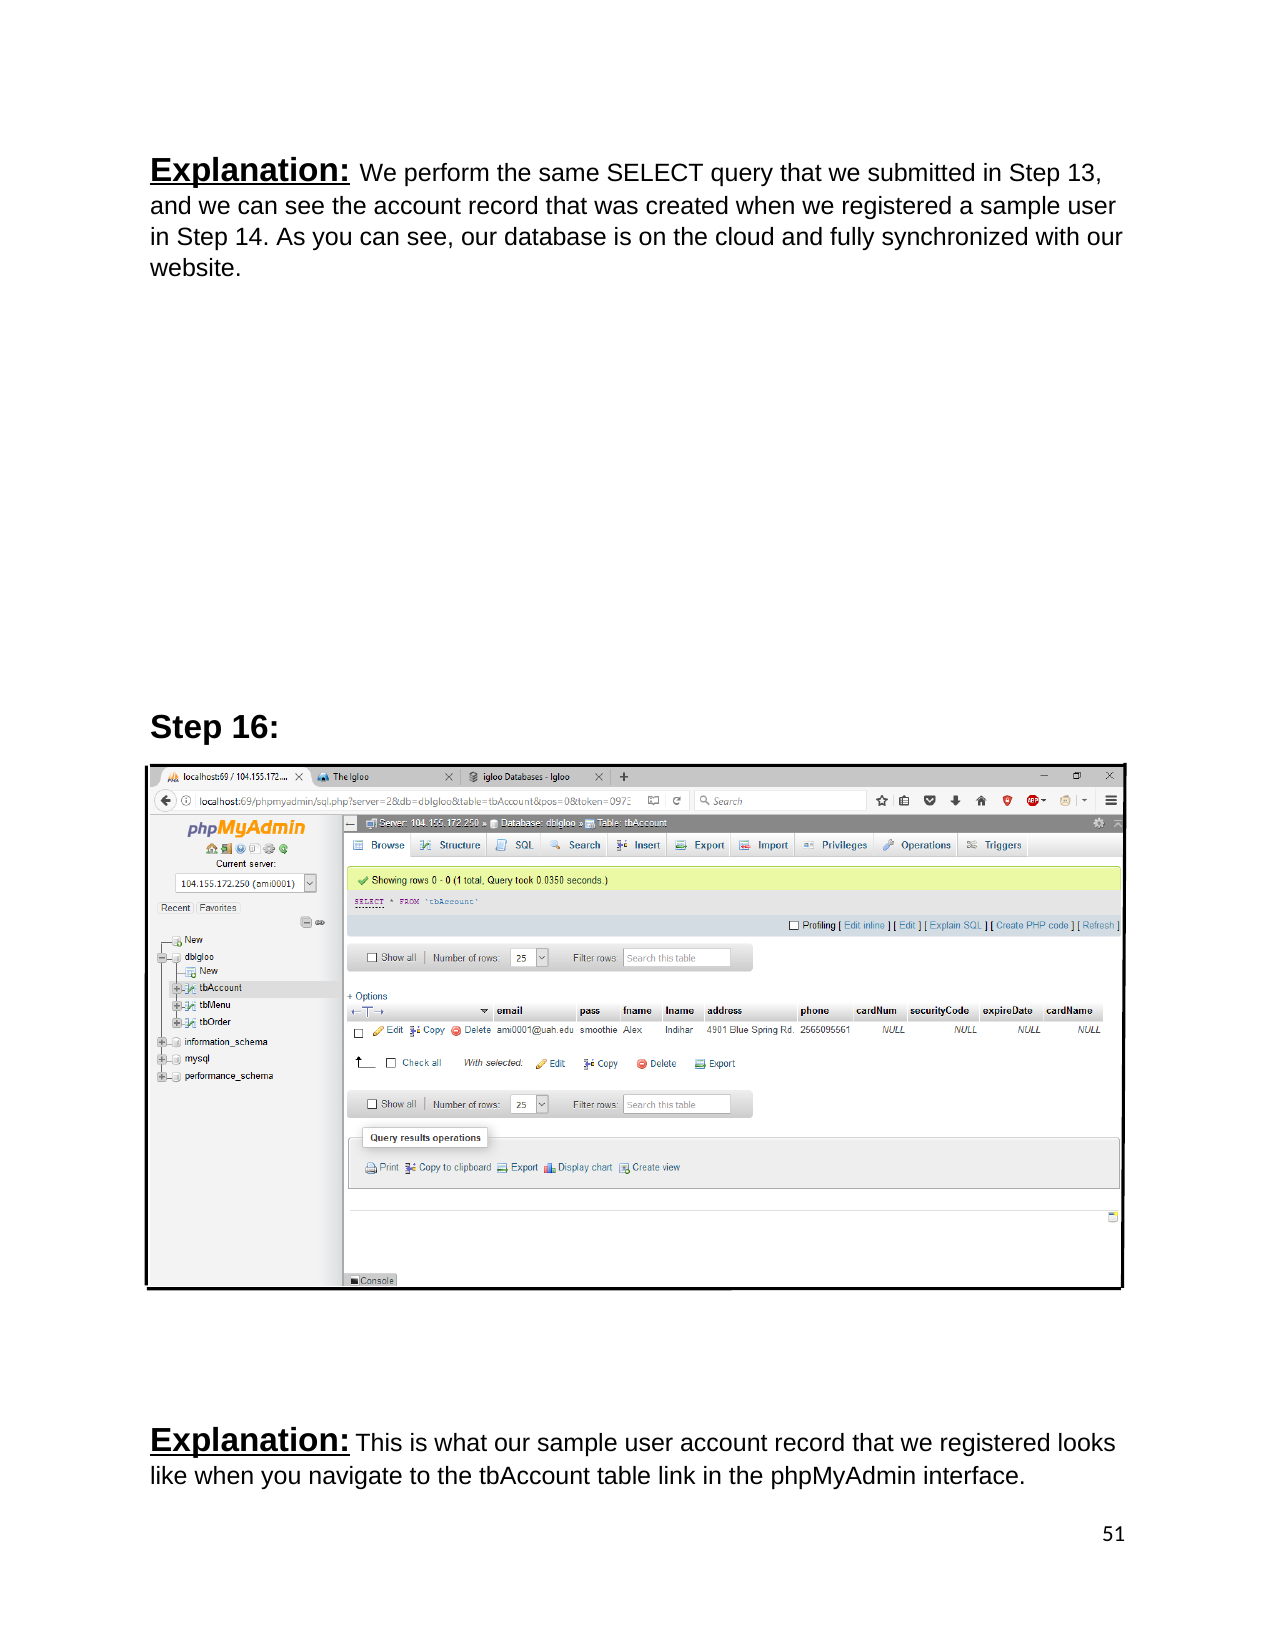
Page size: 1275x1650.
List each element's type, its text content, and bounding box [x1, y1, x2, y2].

text Step 16: [150, 707, 1125, 746]
text Explanation: This is what our sample user account record that we registered looks like when you navigate to the tbAccount table link in the phpMyAdmin interface. [150, 1420, 1125, 1490]
text Explanation: We perform the same SELECT query that we submitted in Step 13, and we can see the account record that was created when we registered a sample user in Step 14. As you can see, our database is on the cloud and fully synchronized with our website. [150, 150, 1125, 282]
picture [150, 767, 1123, 1286]
